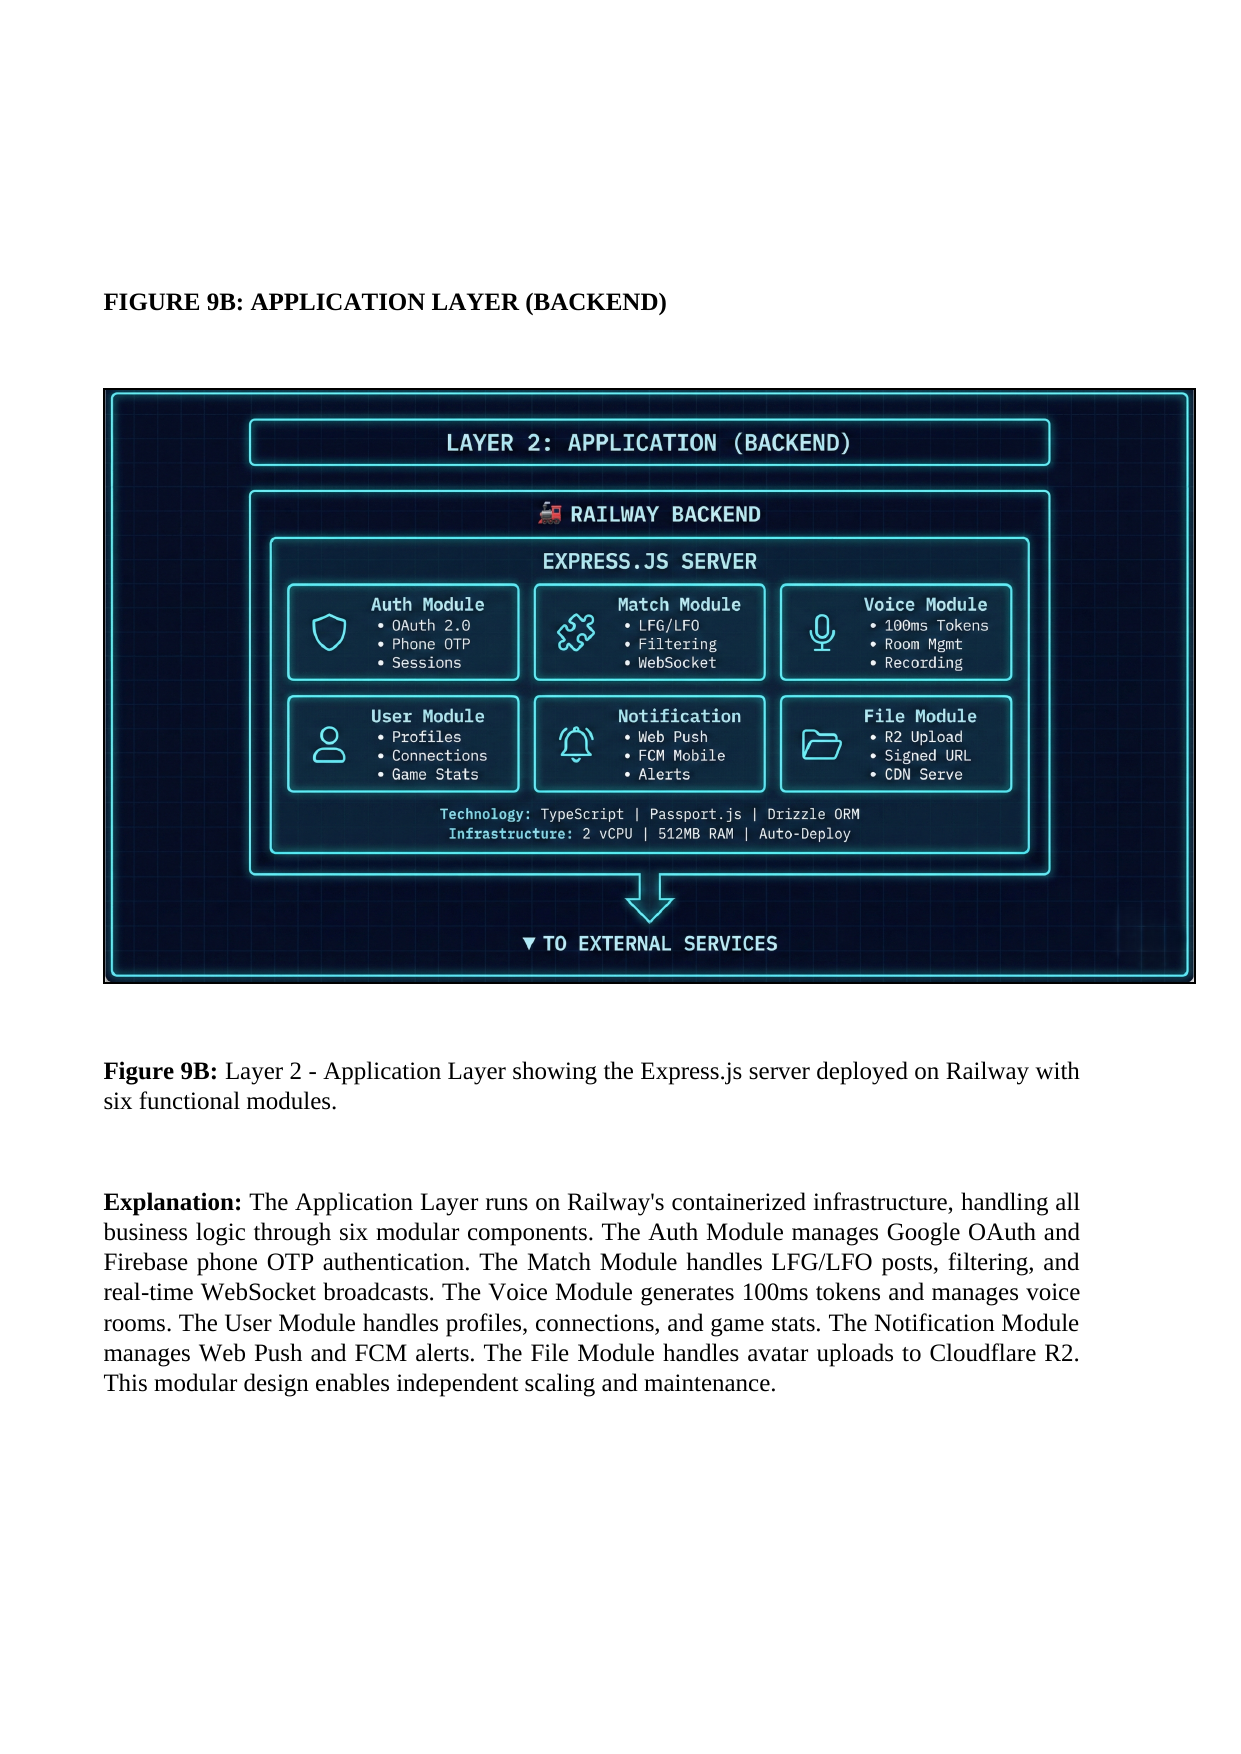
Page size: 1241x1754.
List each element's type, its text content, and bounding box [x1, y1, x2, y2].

text FIGURE 9B: APPLICATION LAYER (BACKEND) [103, 287, 1081, 316]
text Figure 9B: Layer 2 - Application Layer showing the Express.js server deployed on Railway with six functional modules. [103, 1056, 1081, 1115]
text Explanation: The Application Layer runs on Railway's containerized infrastructure, handling all business logic through six modular components. The Auth Module manages Google OAuth and Firebase phone OTP authentication. The Match Module handles LFG/LFO posts, filtering, and real-time WebSocket broadcasts. The Voice Module generates 100ms tokens and manages voice rooms. The User Module handles profiles, connections, and game stats. The Notification Module manages Web Push and FCM alerts. The File Module handles avatar uploads to Cloudflare R2. This modular design enables independent scaling and maintenance. [103, 1187, 1081, 1397]
picture [105, 390, 1194, 982]
